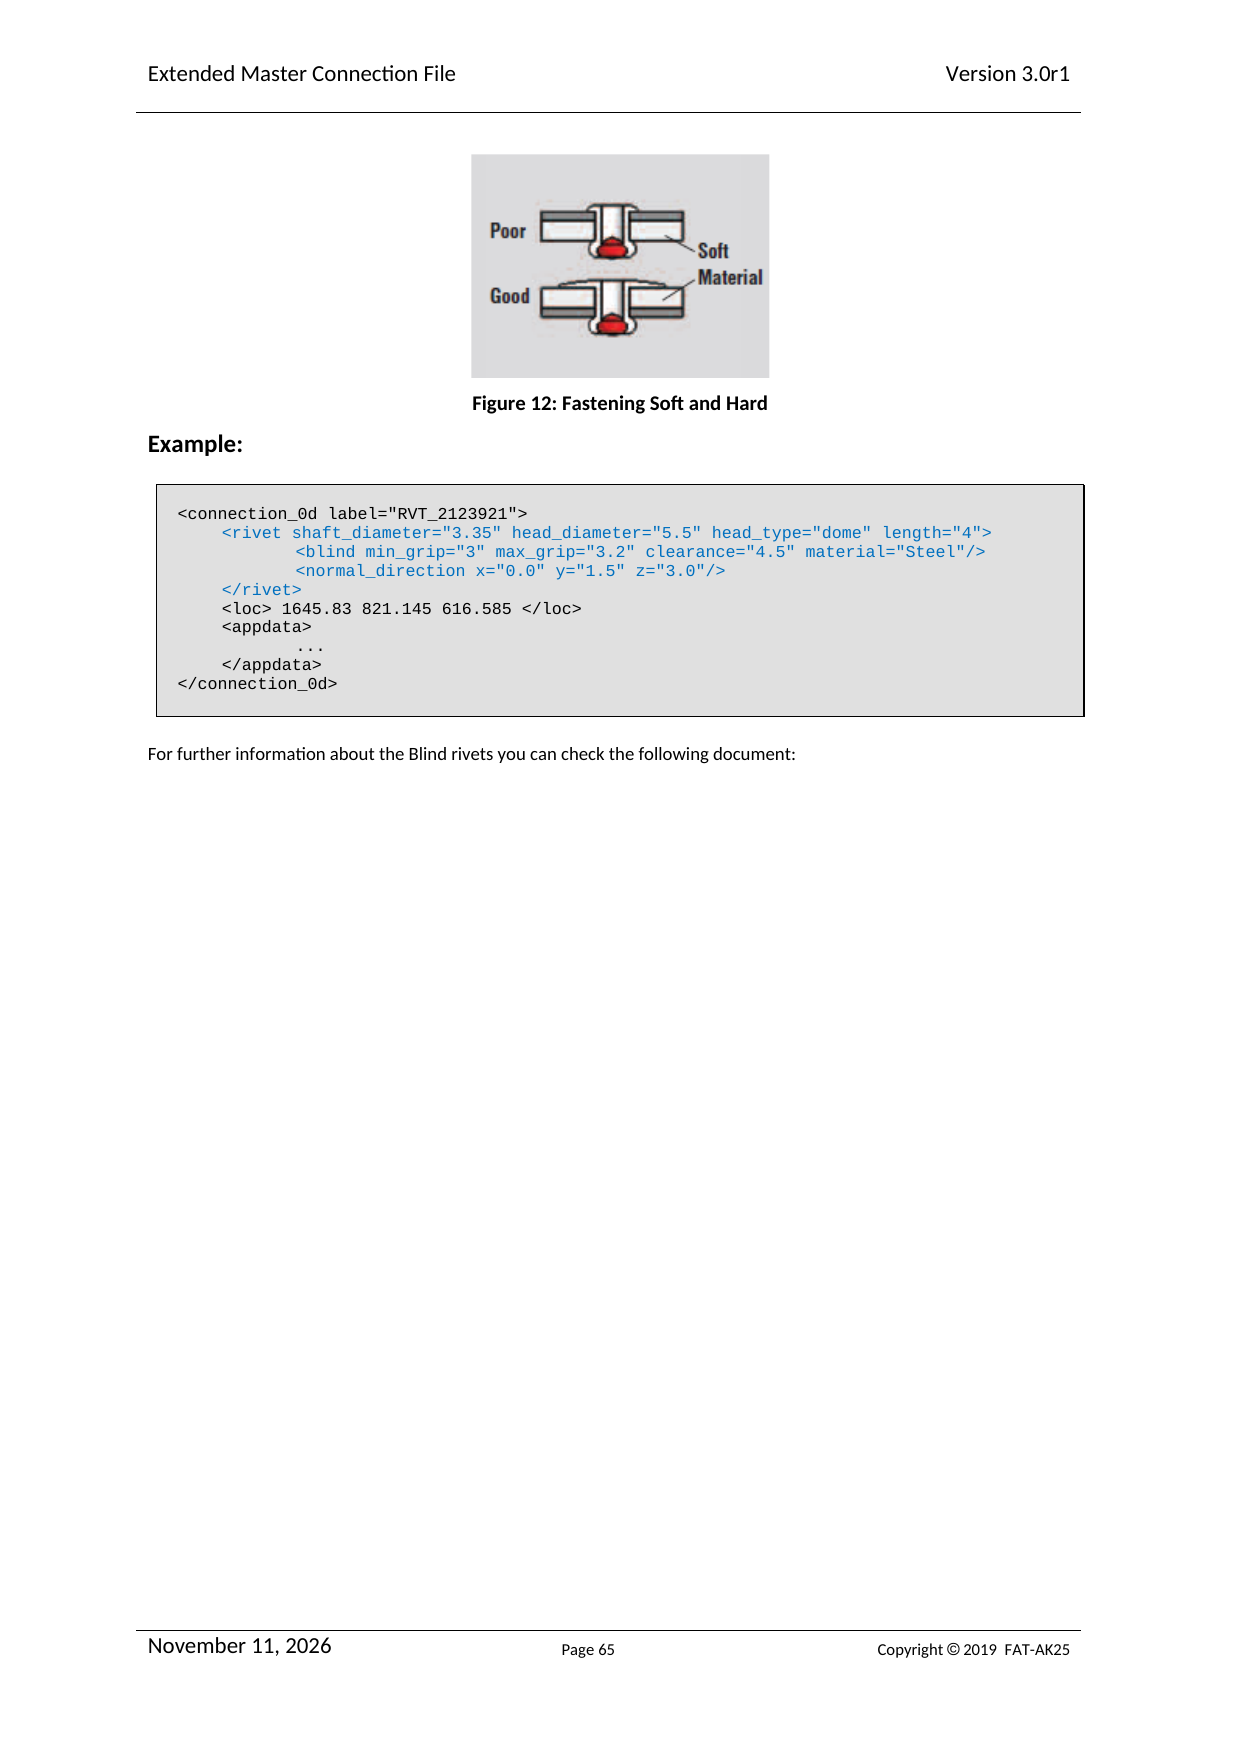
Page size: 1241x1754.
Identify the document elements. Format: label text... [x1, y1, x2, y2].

text <connection_0d label="RVT_2123921"> [157, 503, 1083, 522]
text <rivet shaft_diameter="3.35" head_diameter="5.5" head_type="dome" length="4"> [157, 522, 1083, 541]
text </rivet> [157, 578, 1083, 597]
text <normal_direction x="0.0" y="1.5" z="3.0"/> [157, 559, 1083, 578]
text <appdata> [157, 616, 1083, 635]
text </connection_0d> [157, 672, 1083, 691]
text ... [157, 635, 1083, 654]
text For further information about the Blind rivets you can check the following document: [148, 742, 1092, 765]
picture [470, 153, 770, 378]
text <loc> 1645.83 821.145 616.585 </loc> [157, 597, 1083, 616]
text </appdata> [157, 654, 1083, 672]
text <blind min_grip="3" max_grip="3.2" clearance="4.5" material="Steel"/> [157, 541, 1083, 559]
text Figure 12: Fastening Soft and Hard [148, 391, 1092, 416]
text Example: [148, 428, 1092, 459]
